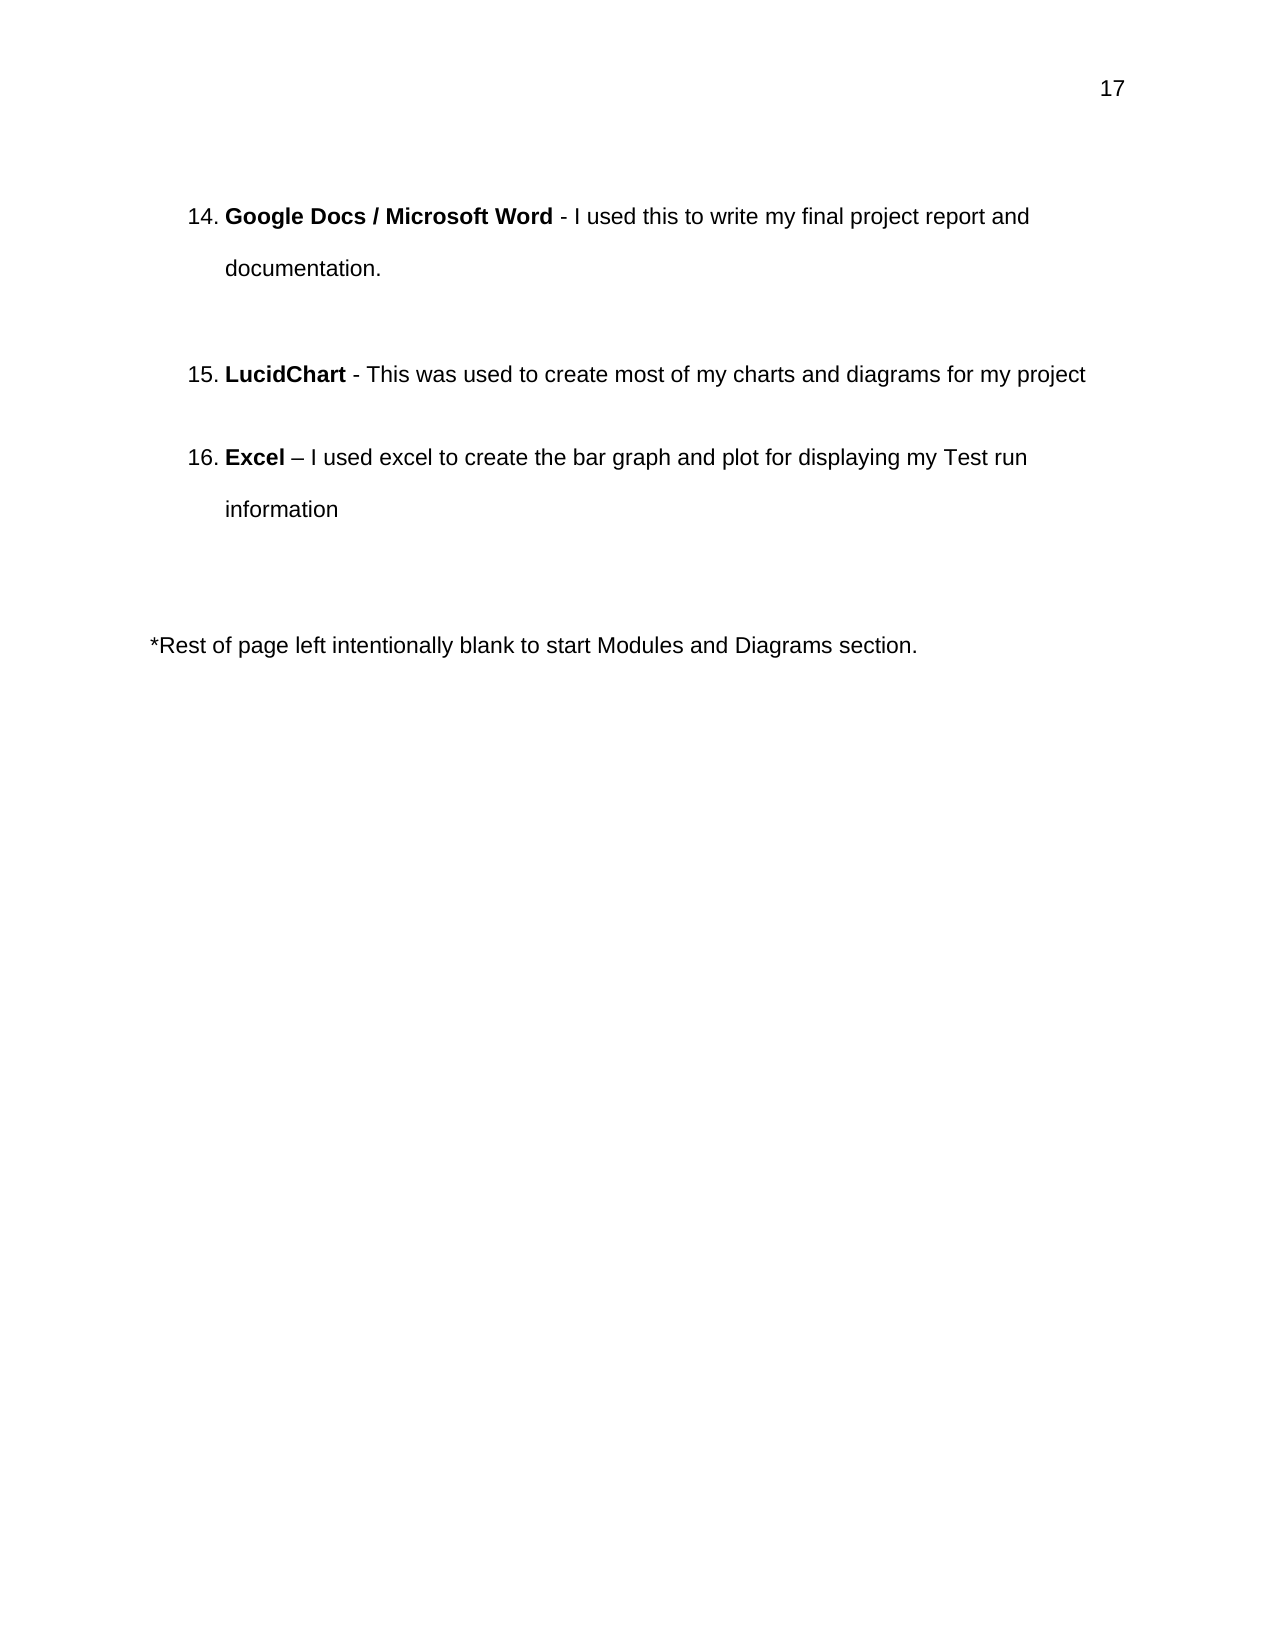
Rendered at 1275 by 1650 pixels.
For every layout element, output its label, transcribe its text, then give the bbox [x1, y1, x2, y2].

list Excel – I used excel to create the bar graph and plot for displaying my Test run information [187, 444, 1125, 523]
list LucidChart - This was used to create most of my charts and diagrams for my project [187, 361, 1125, 387]
text *Rest of page left intentionally blank to start Modules and Diagrams section. [150, 632, 1125, 658]
list Google Docs / Microsoft Word - I used this to write my final project report and documentation. [187, 203, 1125, 282]
